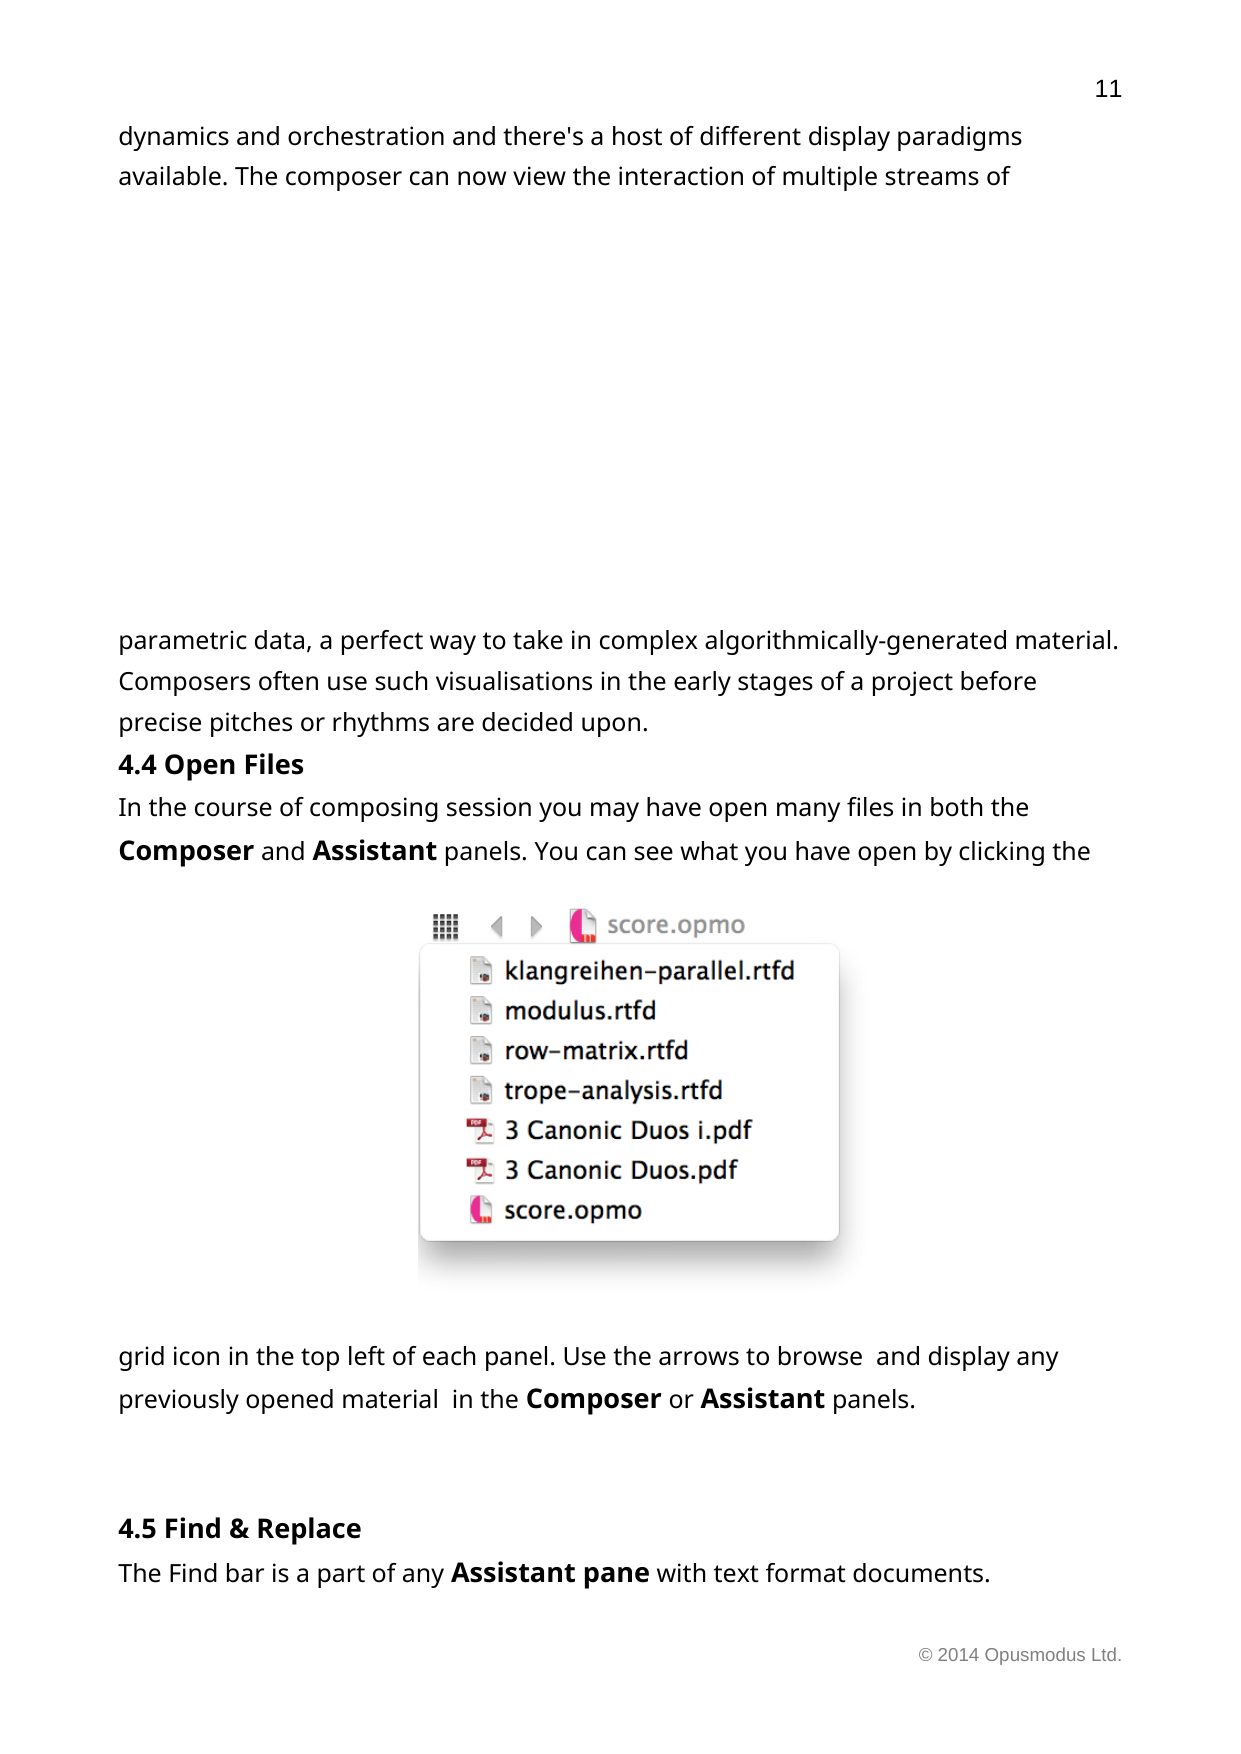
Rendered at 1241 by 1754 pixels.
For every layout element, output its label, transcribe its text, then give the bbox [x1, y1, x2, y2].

picture [418, 901, 920, 1314]
text 4.4 Open Files [118, 746, 1122, 782]
text 4.5 Find & Replace [118, 1509, 1122, 1546]
text The Find bar is a part of any Assistant pane with text format documents. [118, 1553, 1122, 1590]
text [118, 118, 1122, 739]
